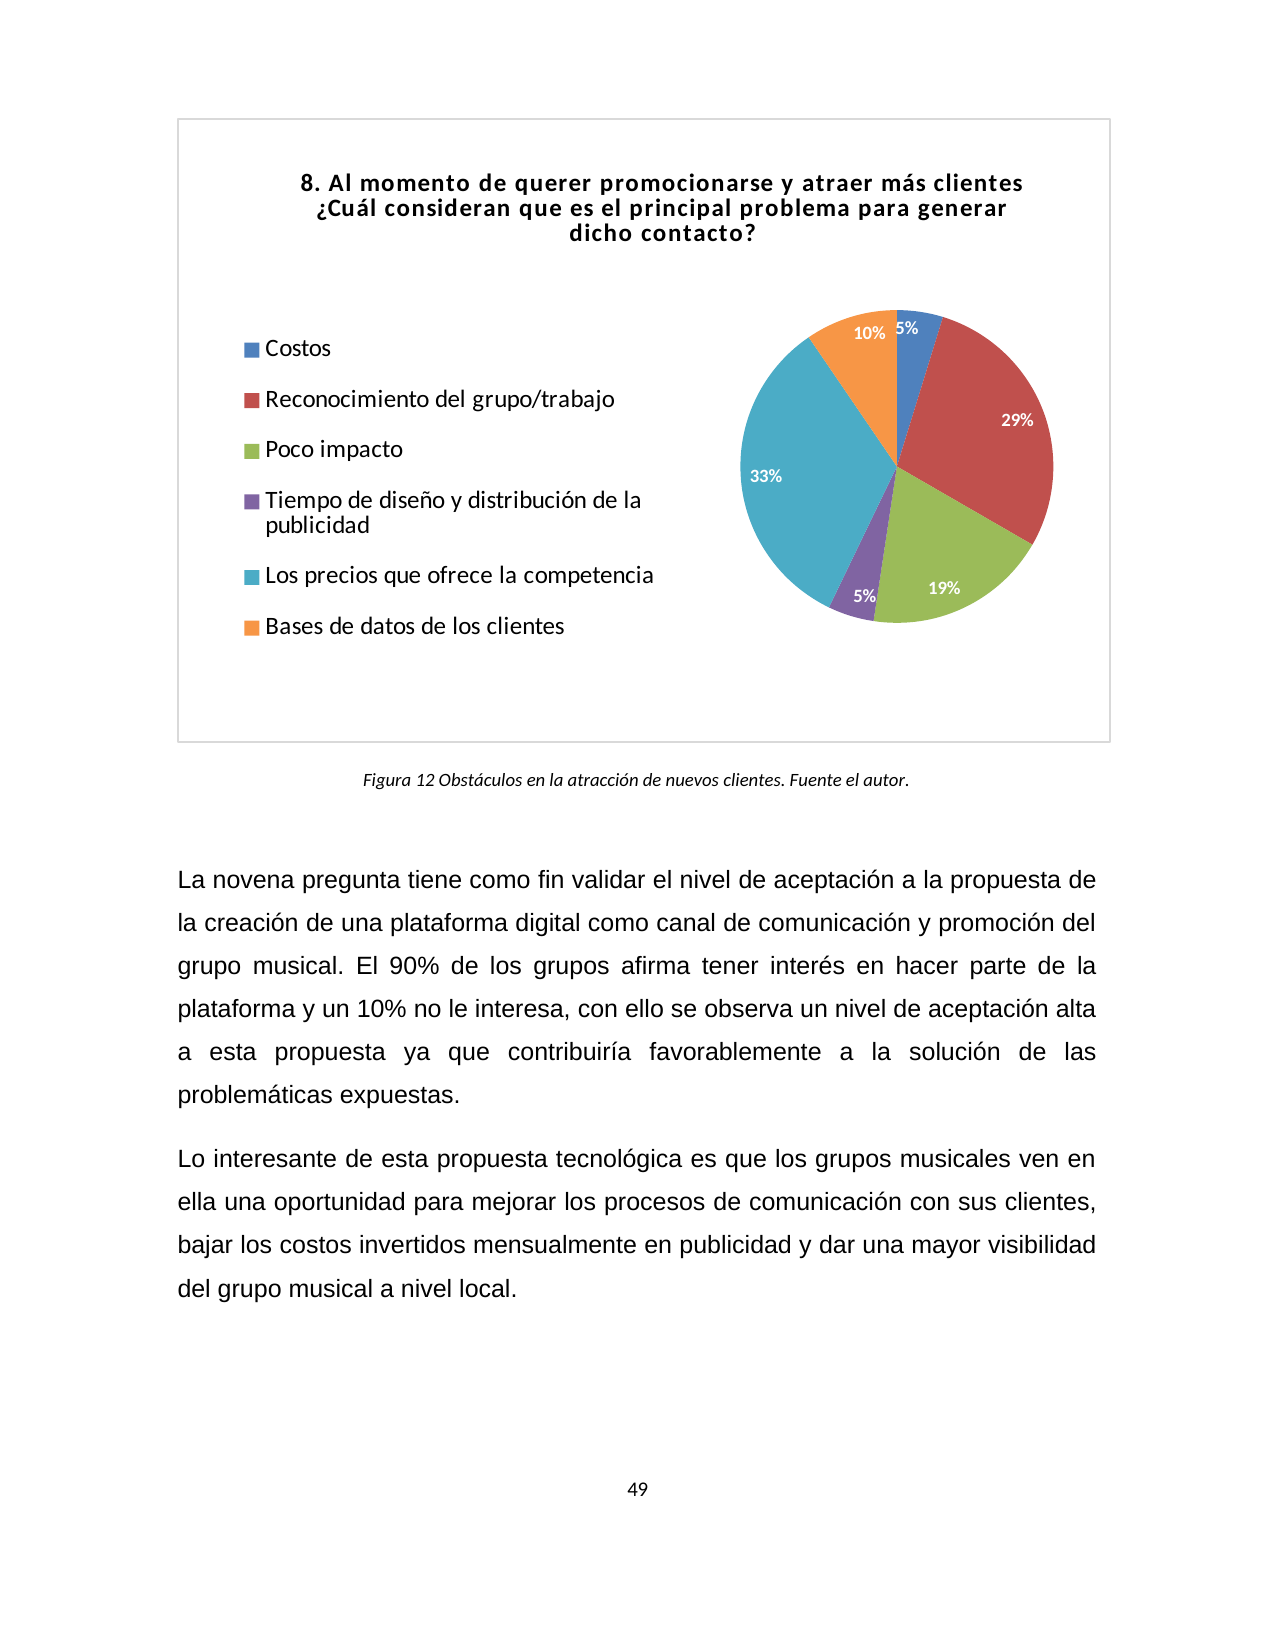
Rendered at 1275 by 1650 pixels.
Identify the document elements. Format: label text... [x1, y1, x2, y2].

text Lo interesante de esta propuesta tecnológica es que los grupos musicales ven en ella una oportunidad para mejorar los procesos de comunicación con sus clientes, bajar los costos invertidos mensualmente en publicidad y dar una mayor visibilidad del grupo musical a nivel local. [177, 1144, 1098, 1302]
text Figura 12 Obstáculos en la atracción de nuevos clientes. Fuente el autor. [177, 768, 1098, 791]
text La novena pregunta tiene como fin validar el nivel de aceptación a la propuesta de la creación de una plataforma digital como canal de comunicación y promoción del grupo musical. El 90% de los grupos afirma tener interés en hacer parte de la plataforma y un 10% no le interesa, con ello se observa un nivel de aceptación alta a esta propuesta ya que contribuiría favorablemente a la solución de las problemáticas expuestas. [177, 865, 1098, 1109]
